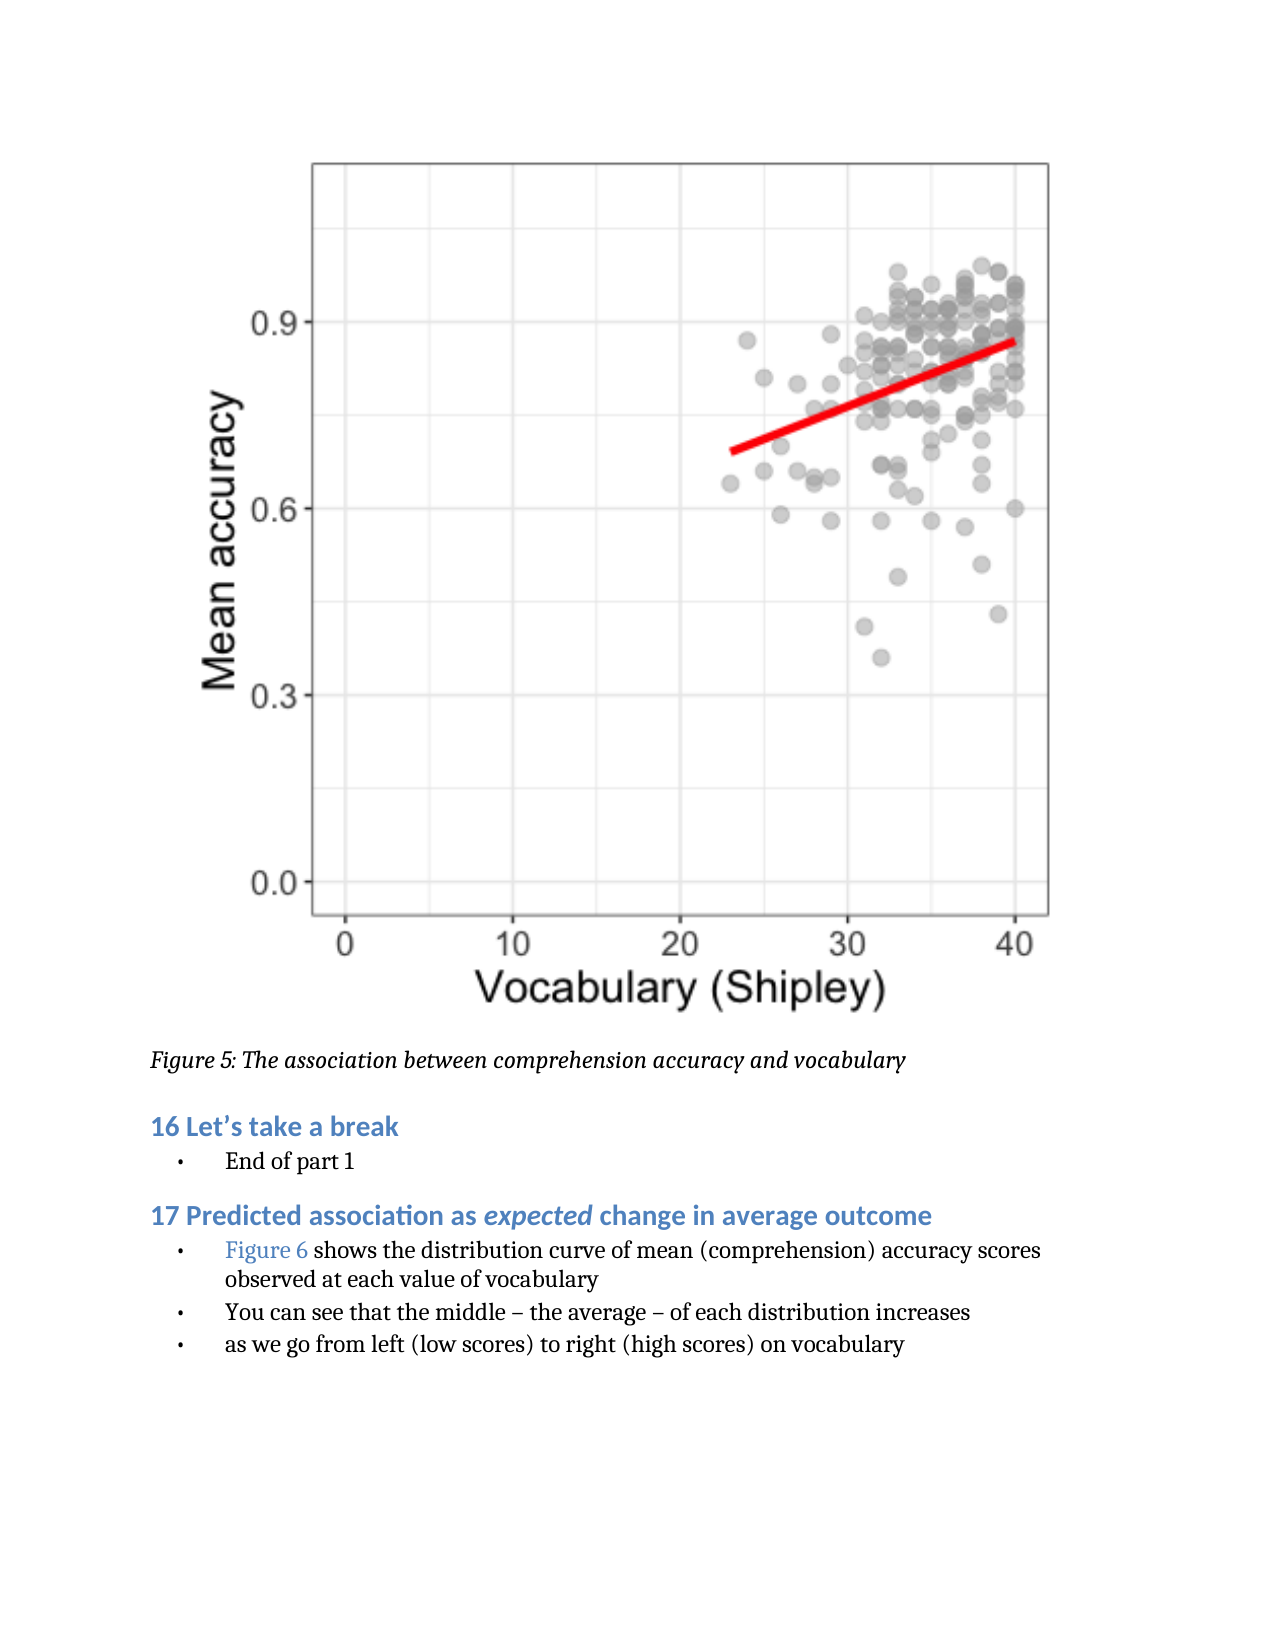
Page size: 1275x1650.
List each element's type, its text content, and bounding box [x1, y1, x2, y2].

table_header Figure 5: The association between comprehension accuracy and vocabulary [139, 150, 1114, 1087]
list Figure 6 shows the distribution curve of mean (comprehension) accuracy scores observed at each value of vocabulary [175, 1236, 1125, 1294]
picture [188, 150, 1064, 1025]
list as we go from left (low scores) to right (high scores) on vocabulary [175, 1330, 1125, 1359]
subtitle 16 Let’s take a break [150, 1108, 1125, 1143]
list You can see that the middle – the average – of each distribution increases [175, 1297, 1125, 1326]
list End of part 1 [175, 1147, 1125, 1176]
subtitle 17 Predicted association as expected change in average outcome [150, 1197, 1125, 1232]
